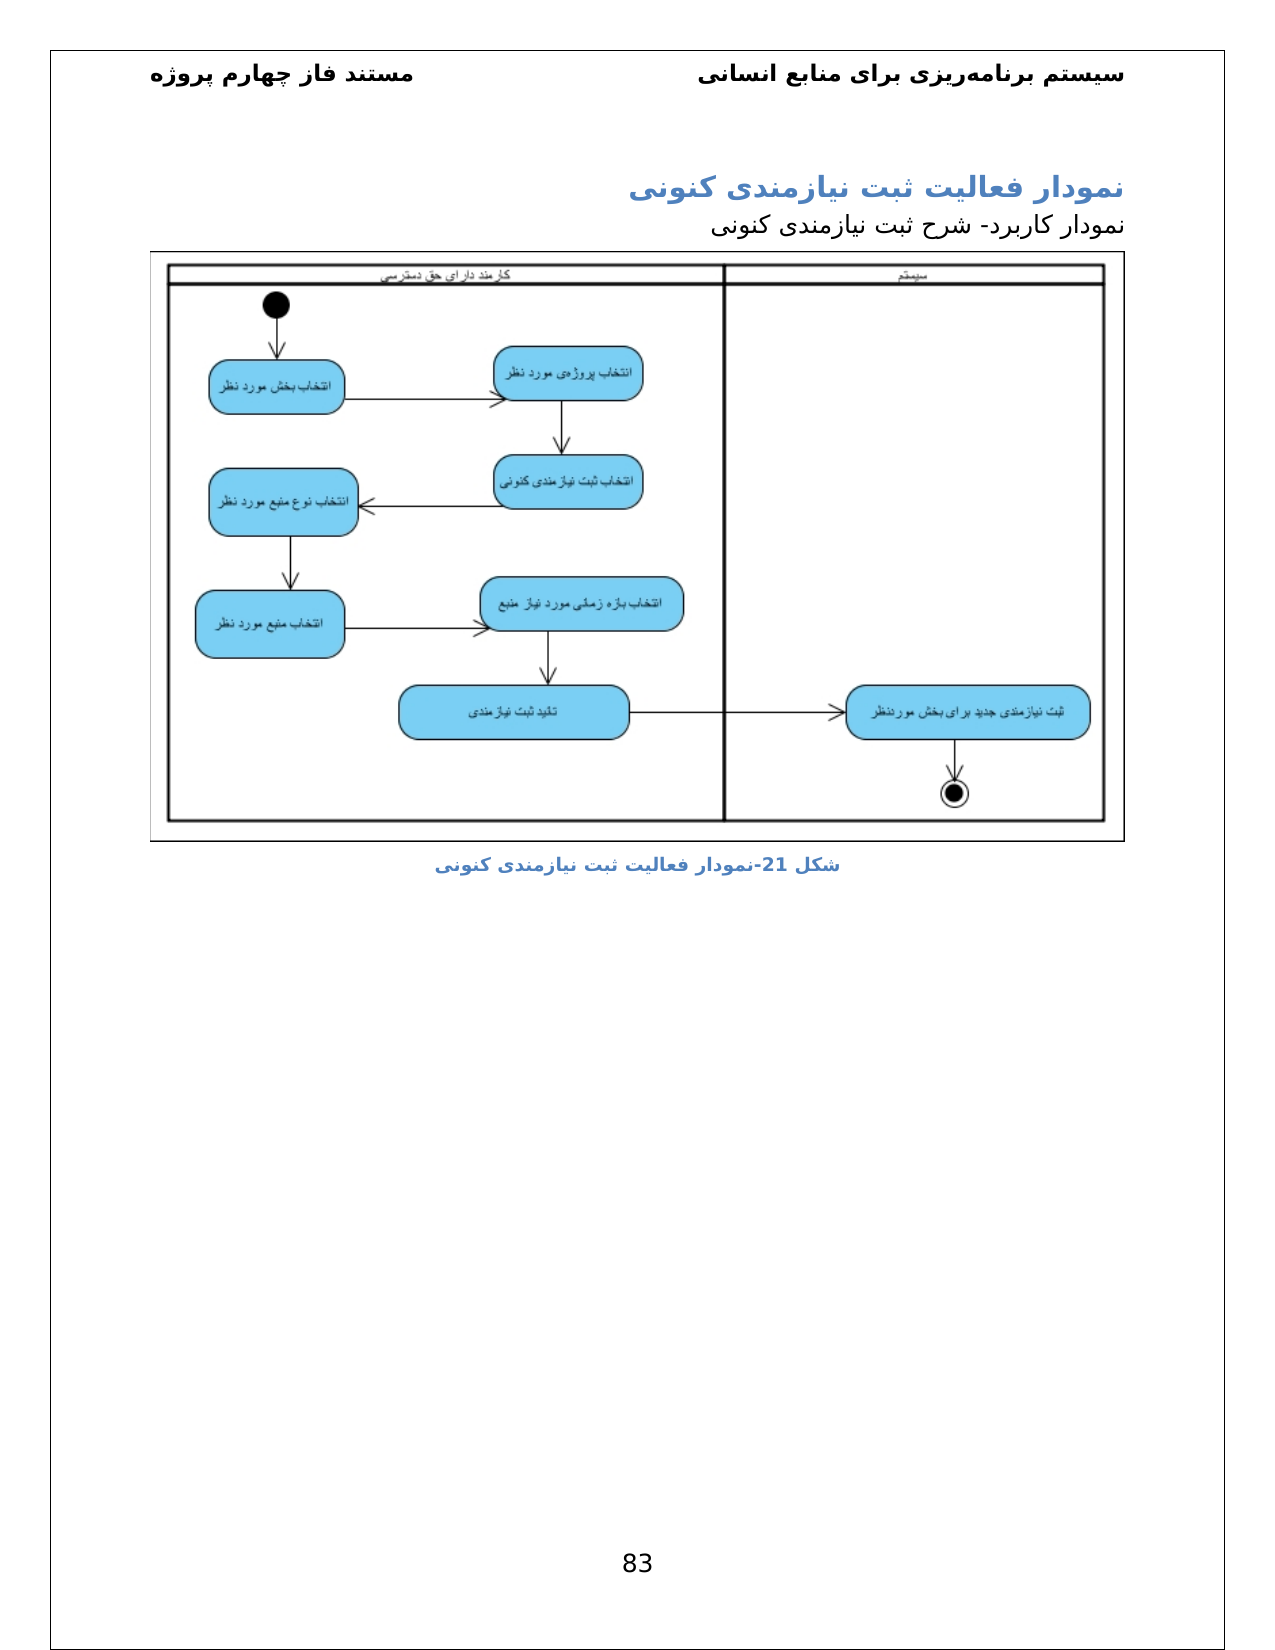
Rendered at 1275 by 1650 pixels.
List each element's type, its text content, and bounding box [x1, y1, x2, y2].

text شکل 21-نمودار فعالیت ثبت نیازمندی کنونی [150, 854, 1125, 876]
picture [150, 251, 1125, 842]
subtitle نمودار فعالیت ثبت نیازمندی کنونی [150, 171, 1125, 205]
text نمودار کاربرد- شرح ثبت نیازمندی کنونی [150, 210, 1125, 239]
